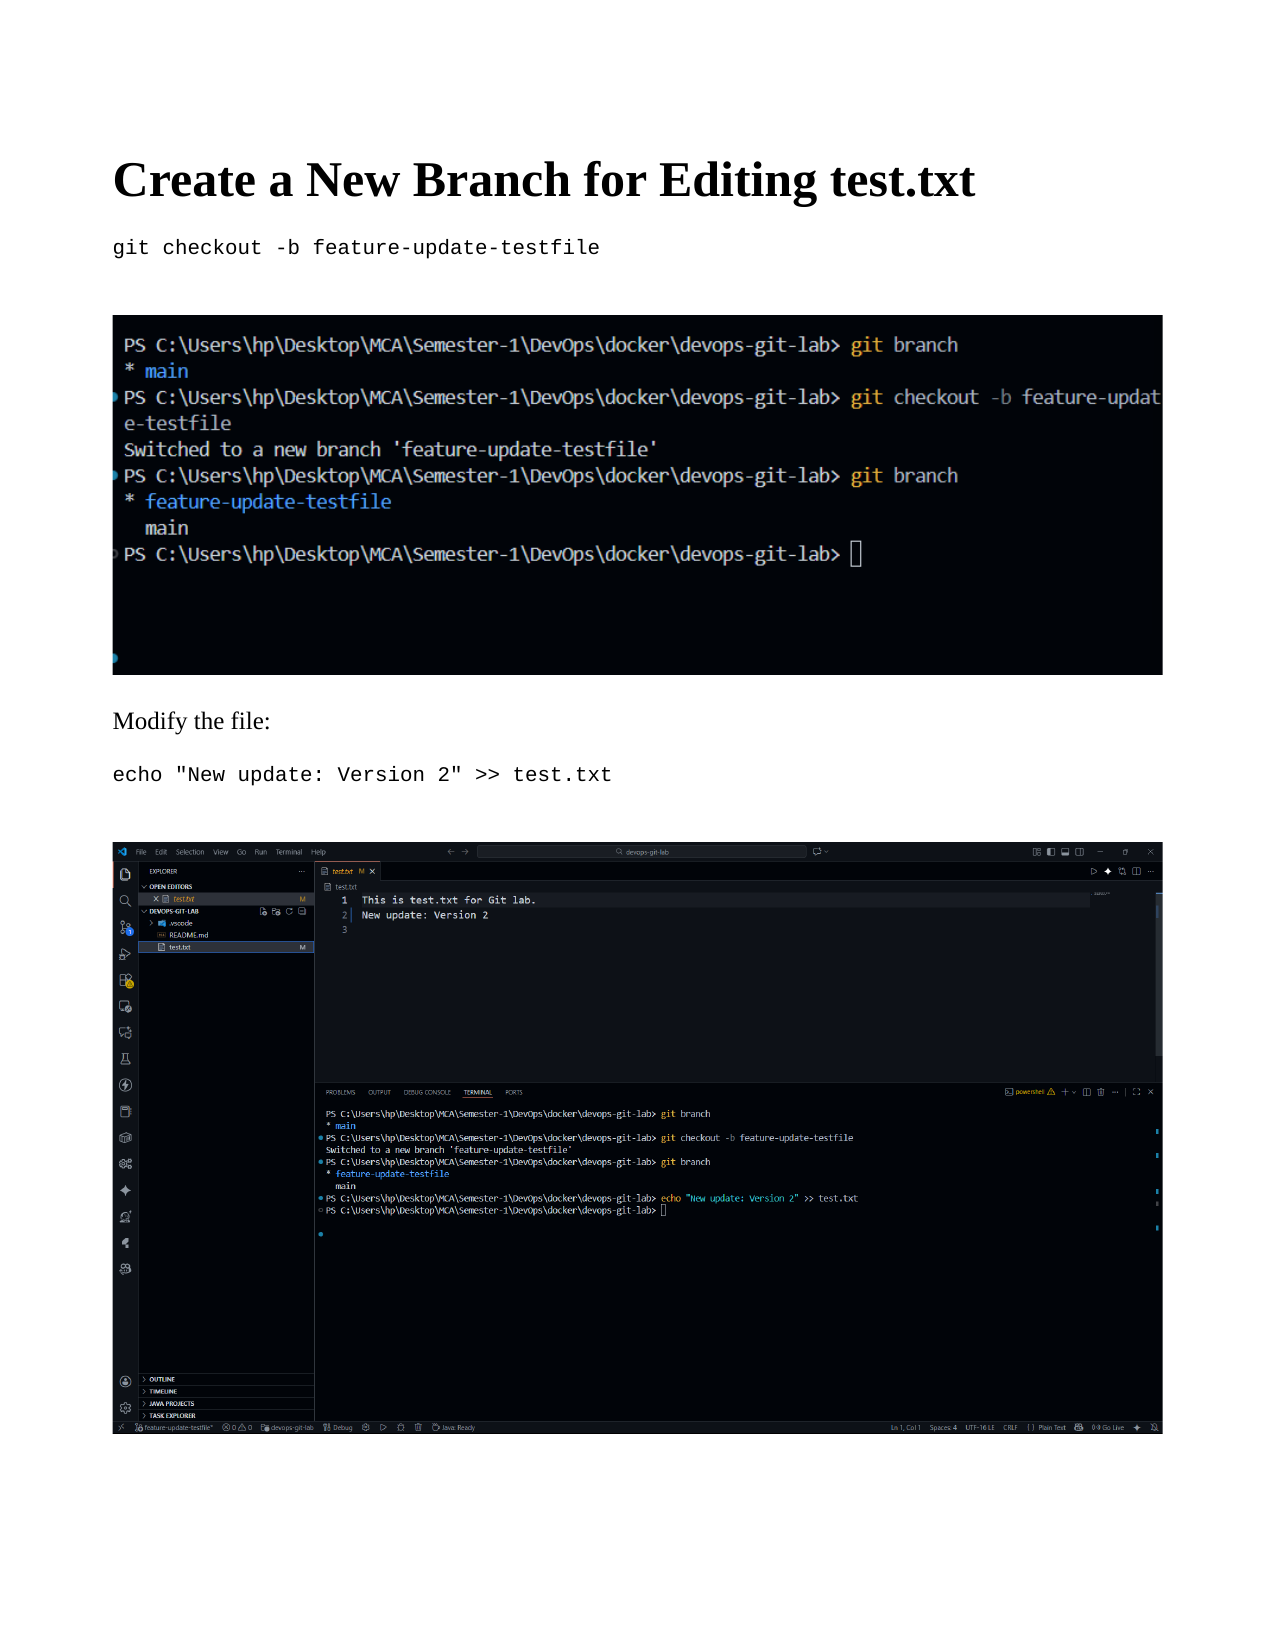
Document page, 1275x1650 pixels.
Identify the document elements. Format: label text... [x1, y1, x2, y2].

text git checkout -b feature-update-testfile [112, 237, 1162, 260]
subtitle Create a New Branch for Editing test.txt [112, 150, 1162, 207]
picture [112, 842, 1163, 1434]
text Modify the file: [112, 706, 1162, 735]
picture [112, 315, 1163, 675]
text echo "New update: Version 2" >> test.txt [112, 764, 1162, 788]
